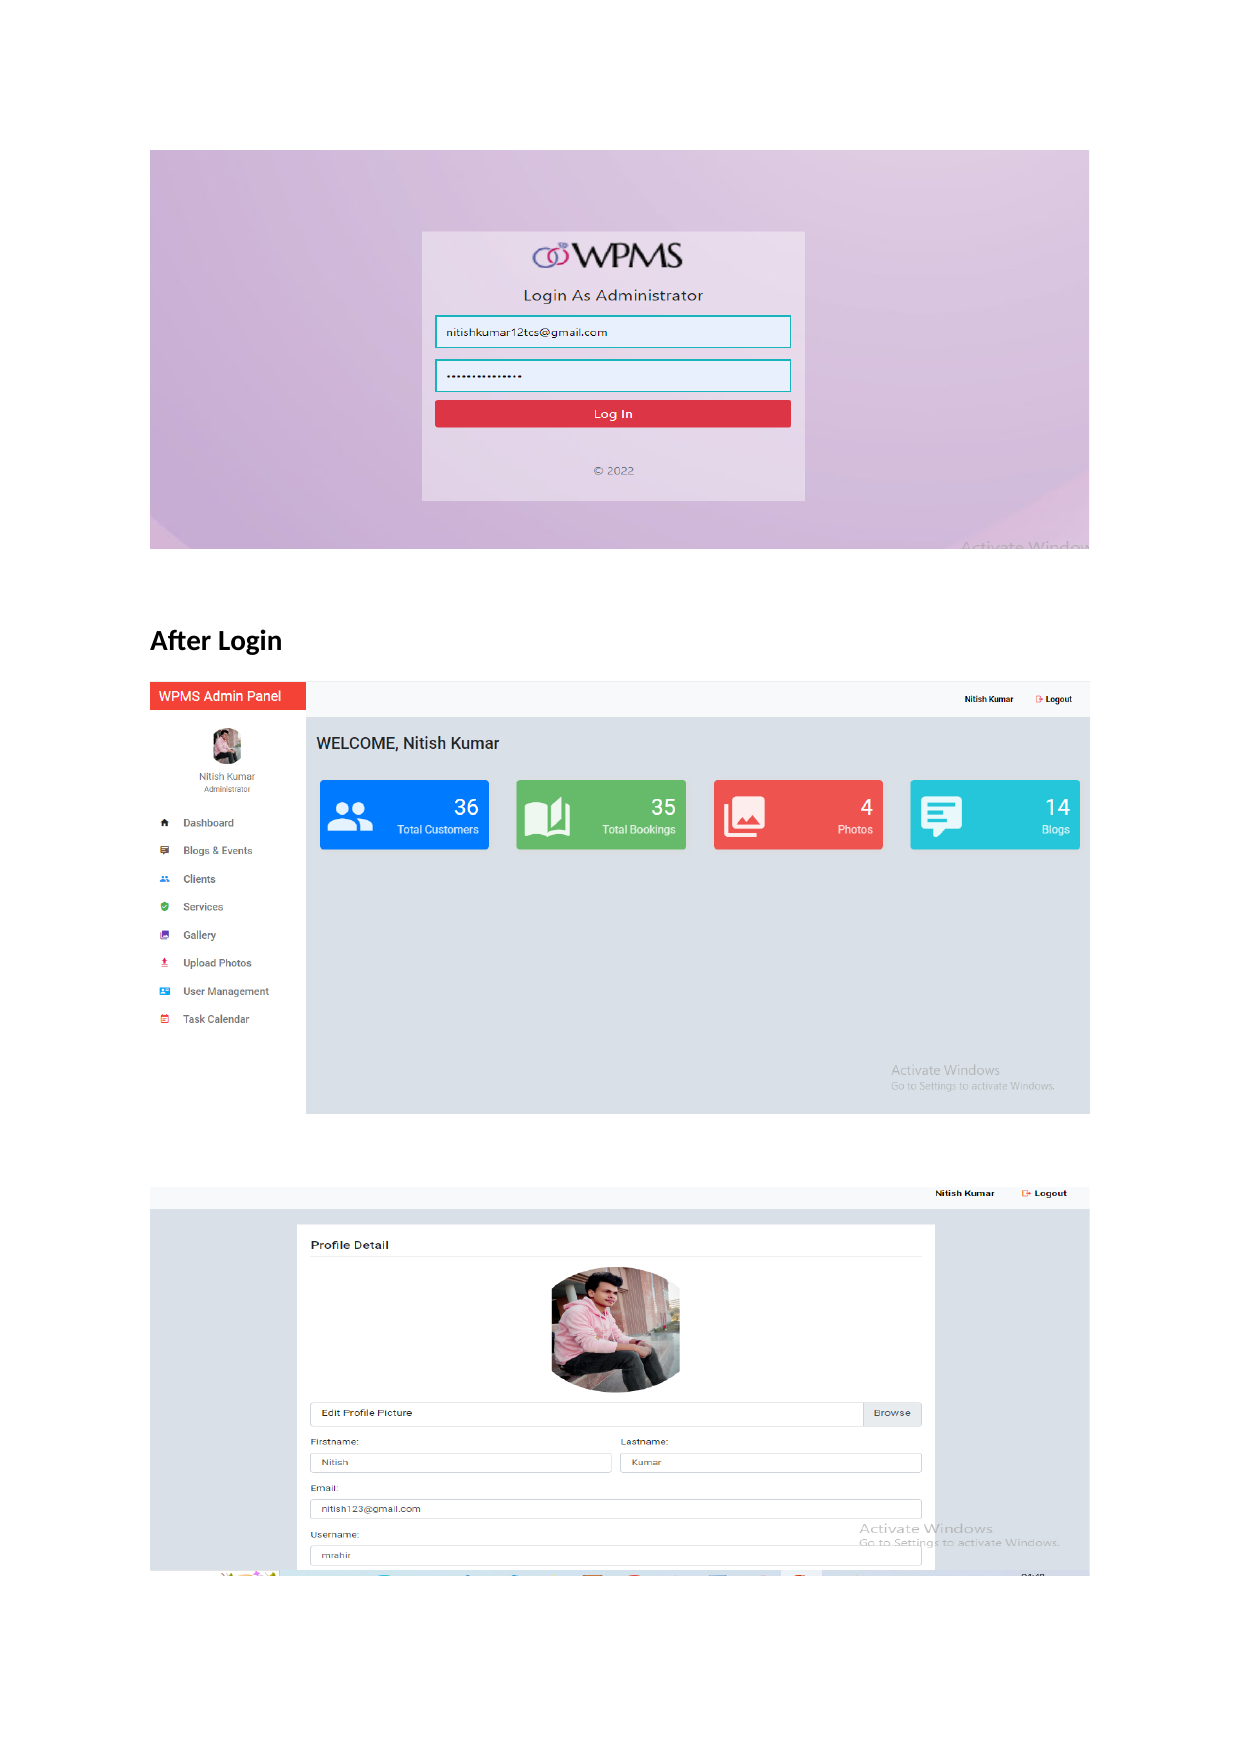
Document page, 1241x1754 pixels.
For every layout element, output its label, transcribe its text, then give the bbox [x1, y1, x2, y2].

picture [150, 1187, 1090, 1576]
text After Login [150, 622, 1090, 658]
picture [150, 677, 1091, 1114]
picture [150, 150, 1090, 549]
